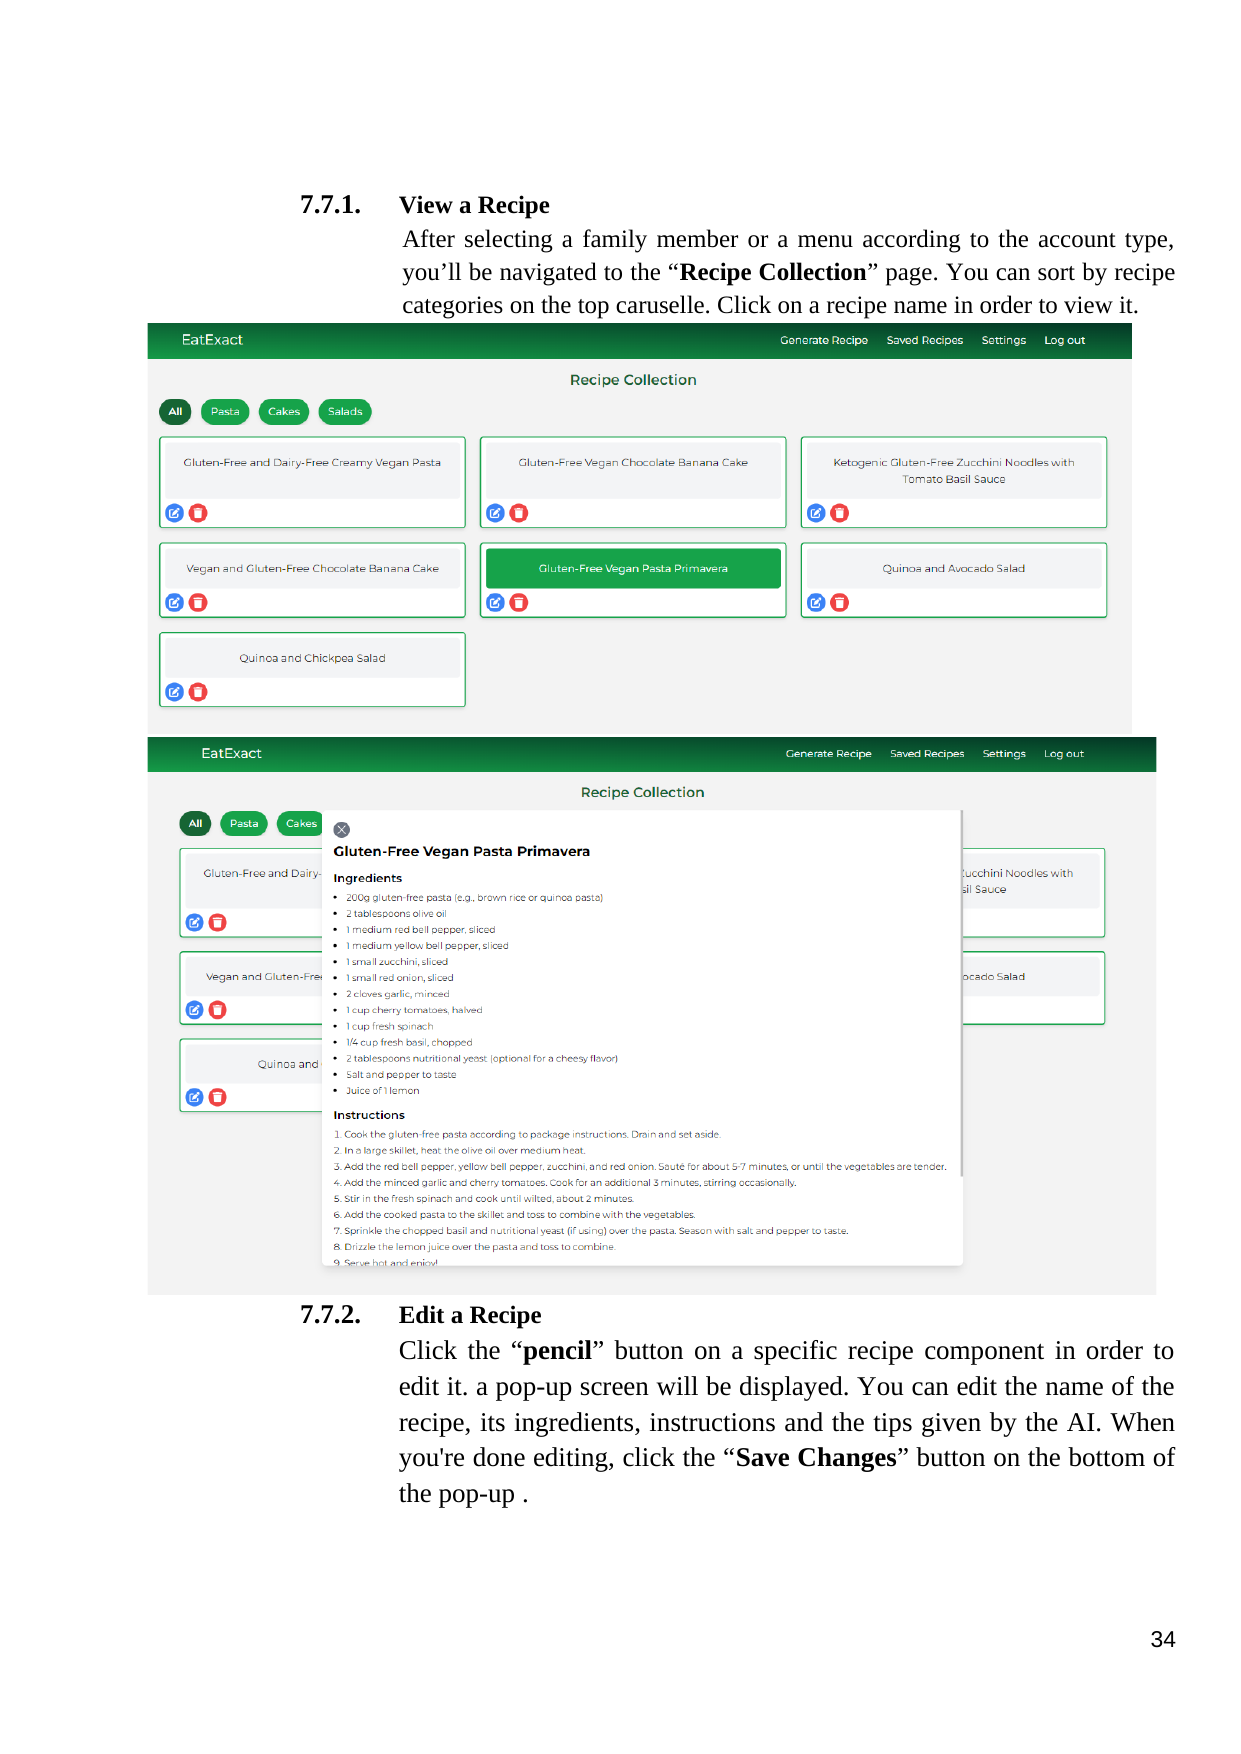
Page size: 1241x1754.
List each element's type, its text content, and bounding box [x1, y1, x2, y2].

text After selecting a family member or a menu according to the account type, you’ll be navigated to the “Recipe Collection” page. You can sort by recipe categories on the top caruselle. Click on a recipe name in order to view it. [402, 224, 1176, 319]
subtitle View a Recipe [361, 188, 1176, 220]
subtitle Edit a Recipe [361, 1298, 1176, 1329]
picture [147, 323, 1132, 734]
picture [147, 737, 1157, 1295]
text Click the “pencil” button on a specific recipe component in order to edit it. a pop-up screen will be displayed. You can edit the name of the recipe, its ingredients, instructions and the tips given by the AI. When you're done editing, click the “Save Changes” button on the bottom of the pop-up . [398, 1334, 1176, 1508]
